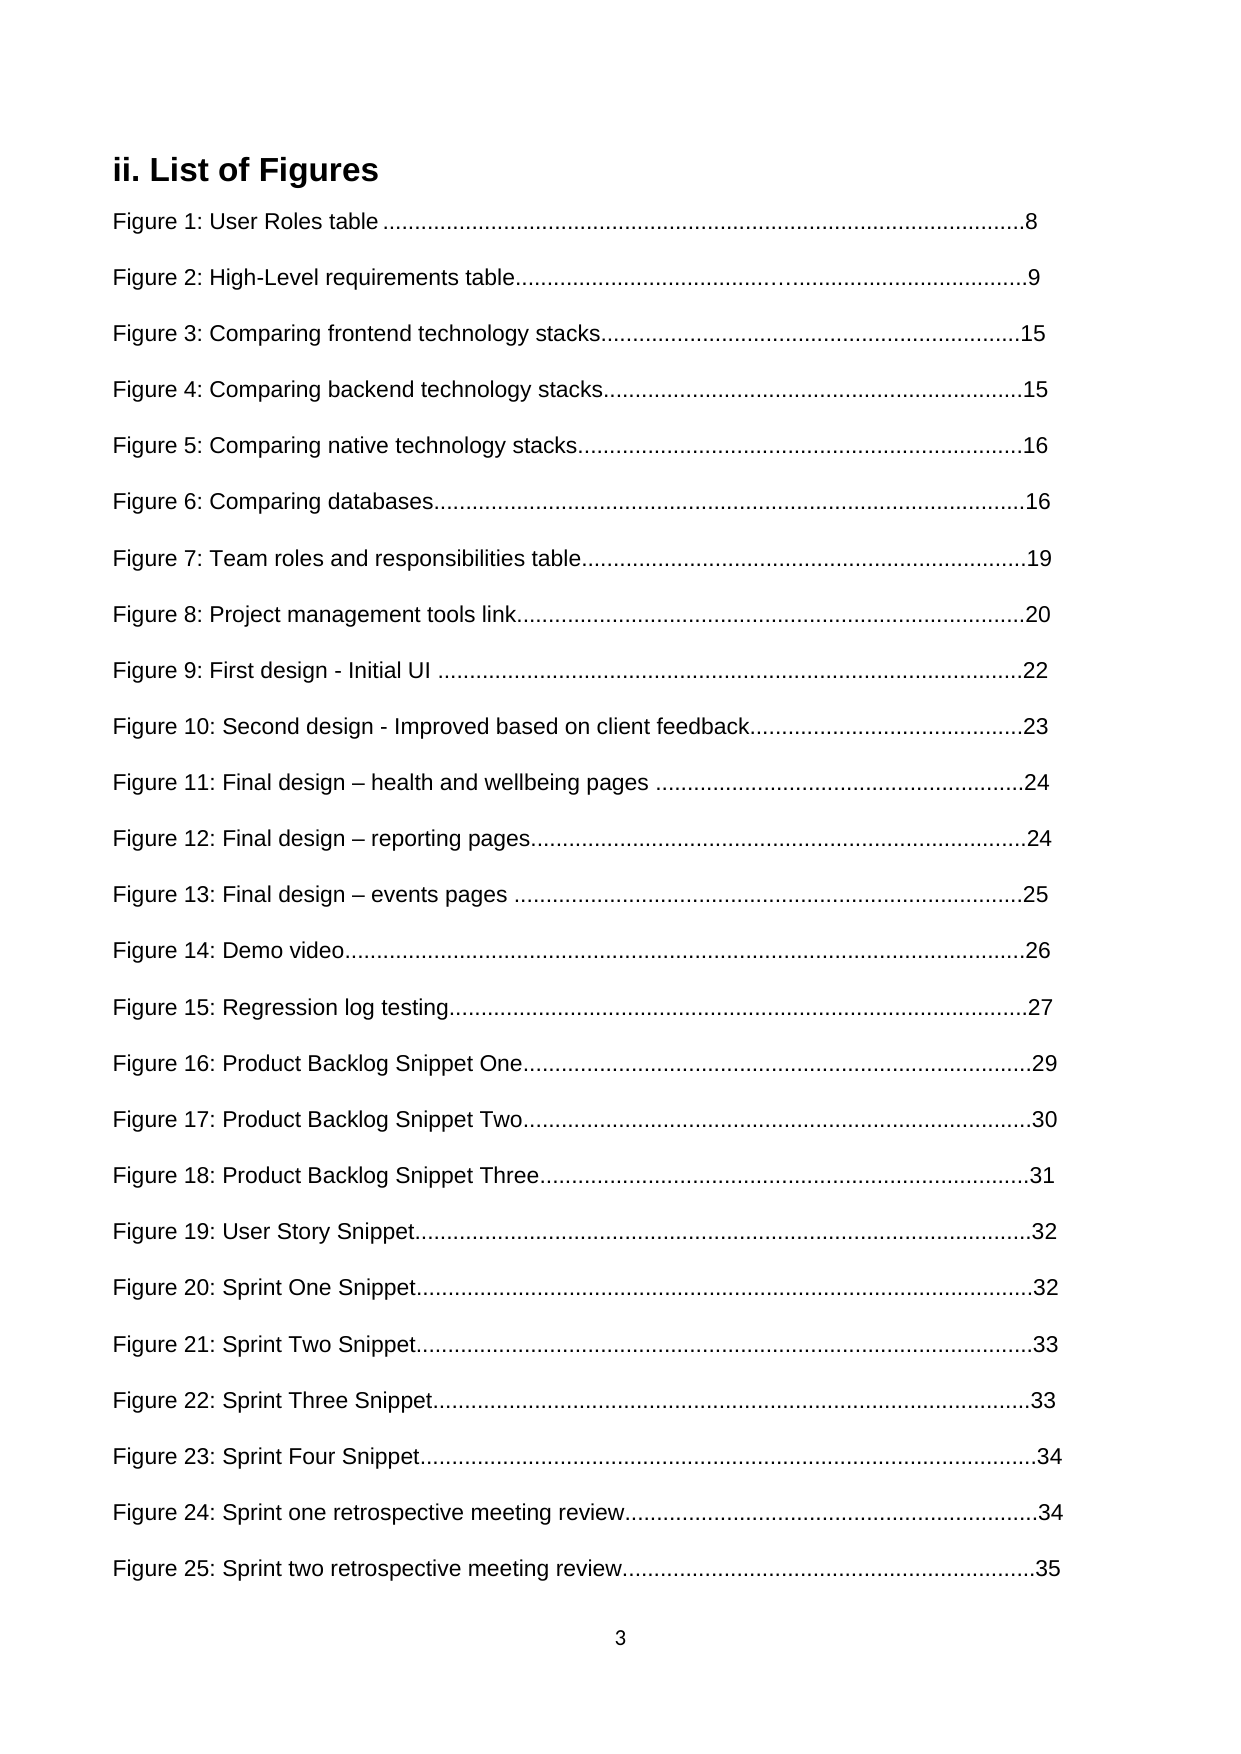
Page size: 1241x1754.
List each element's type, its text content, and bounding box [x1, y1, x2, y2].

text Figure 3: Comparing frontend technology stacks..................................................................15 [112, 320, 1128, 346]
text Figure 11: Final design – health and wellbeing pages ..........................................................24 [112, 769, 1128, 795]
text Figure 22: Sprint Three Snippet..............................................................................................33 [112, 1387, 1128, 1413]
text Figure 14: Demo video...........................................................................................................26 [112, 937, 1128, 964]
text Figure 24: Sprint one retrospective meeting review.................................................................34 [112, 1499, 1128, 1525]
subtitle ii. List of Figures [112, 150, 1128, 188]
text Figure 13: Final design – events pages ................................................................................25 [112, 881, 1128, 908]
text Figure 12: Final design – reporting pages..............................................................................24 [112, 825, 1128, 852]
text Figure 23: Sprint Four Snippet.................................................................................................34 [112, 1443, 1128, 1469]
text Figure 20: Sprint One Snippet.................................................................................................32 [112, 1274, 1128, 1301]
text Figure 10: Second design - Improved based on client feedback...........................................23 [112, 713, 1128, 739]
text Figure 9: First design - Initial UI ............................................................................................22 [112, 657, 1130, 683]
text Figure 19: User Story Snippet.................................................................................................32 [112, 1218, 1128, 1244]
text Figure 7: Team roles and responsibilities table......................................................................19 [112, 544, 1128, 571]
text Figure 2: High-Level requirements table........................................….....................................9 [112, 264, 1128, 290]
text Figure 8: Project management tools link................................................................................20 [112, 601, 1128, 627]
text Figure 18: Product Backlog Snippet Three.............................................................................31 [112, 1162, 1128, 1188]
text Figure 16: Product Backlog Snippet One................................................................................29 [112, 1050, 1128, 1076]
text Figure 4: Comparing backend technology stacks..................................................................15 [112, 376, 1128, 402]
text Figure 25: Sprint two retrospective meeting review.................................................................35 [112, 1555, 1128, 1581]
text Figure 17: Product Backlog Snippet Two................................................................................30 [112, 1106, 1128, 1132]
text Figure 21: Sprint Two Snippet.................................................................................................33 [112, 1331, 1128, 1357]
text Figure 5: Comparing native technology stacks......................................................................16 [112, 432, 1128, 458]
text Figure 1: User Roles table .....................................................................................................8 [112, 208, 1128, 234]
text Figure 6: Comparing databases.............................................................................................16 [112, 488, 1128, 515]
text Figure 15: Regression log testing...........................................................................................27 [112, 994, 1128, 1020]
